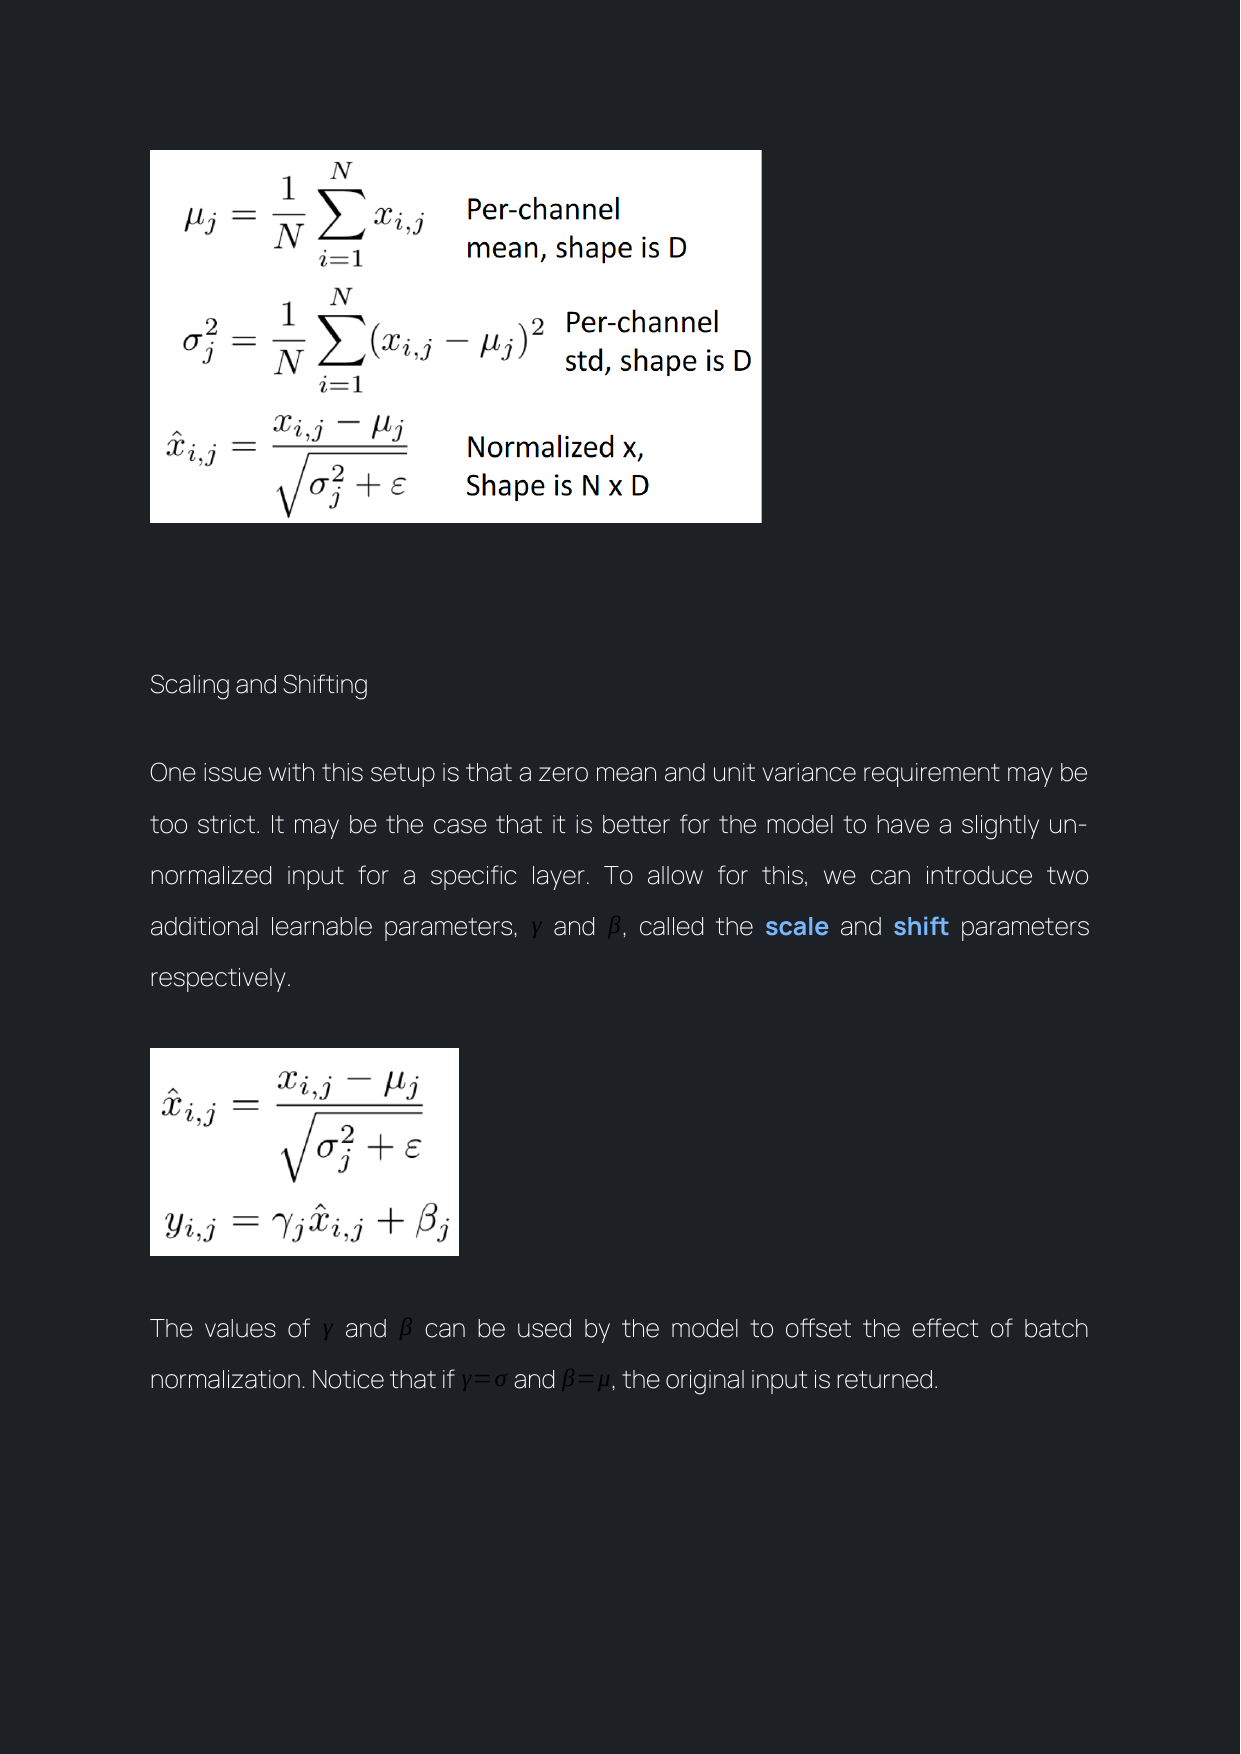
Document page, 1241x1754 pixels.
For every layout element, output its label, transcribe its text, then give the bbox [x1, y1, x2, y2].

text One issue with this setup is that a zero mean and unit variance requirement may be too strict. It may be the case that it is better for the model to have a slightly un-normalized input for a specific layer. To allow for this, we can introduce two additional learnable parameters, and , called the scale and shift parameters respectively. [150, 755, 1090, 994]
picture [150, 1048, 459, 1256]
text The values of and can be used by the model to offset the effect of batch normalization. Notice that if and , the original input is returned. [150, 1310, 1090, 1396]
subtitle Scaling and Shifting [150, 666, 1090, 701]
picture [150, 150, 762, 523]
